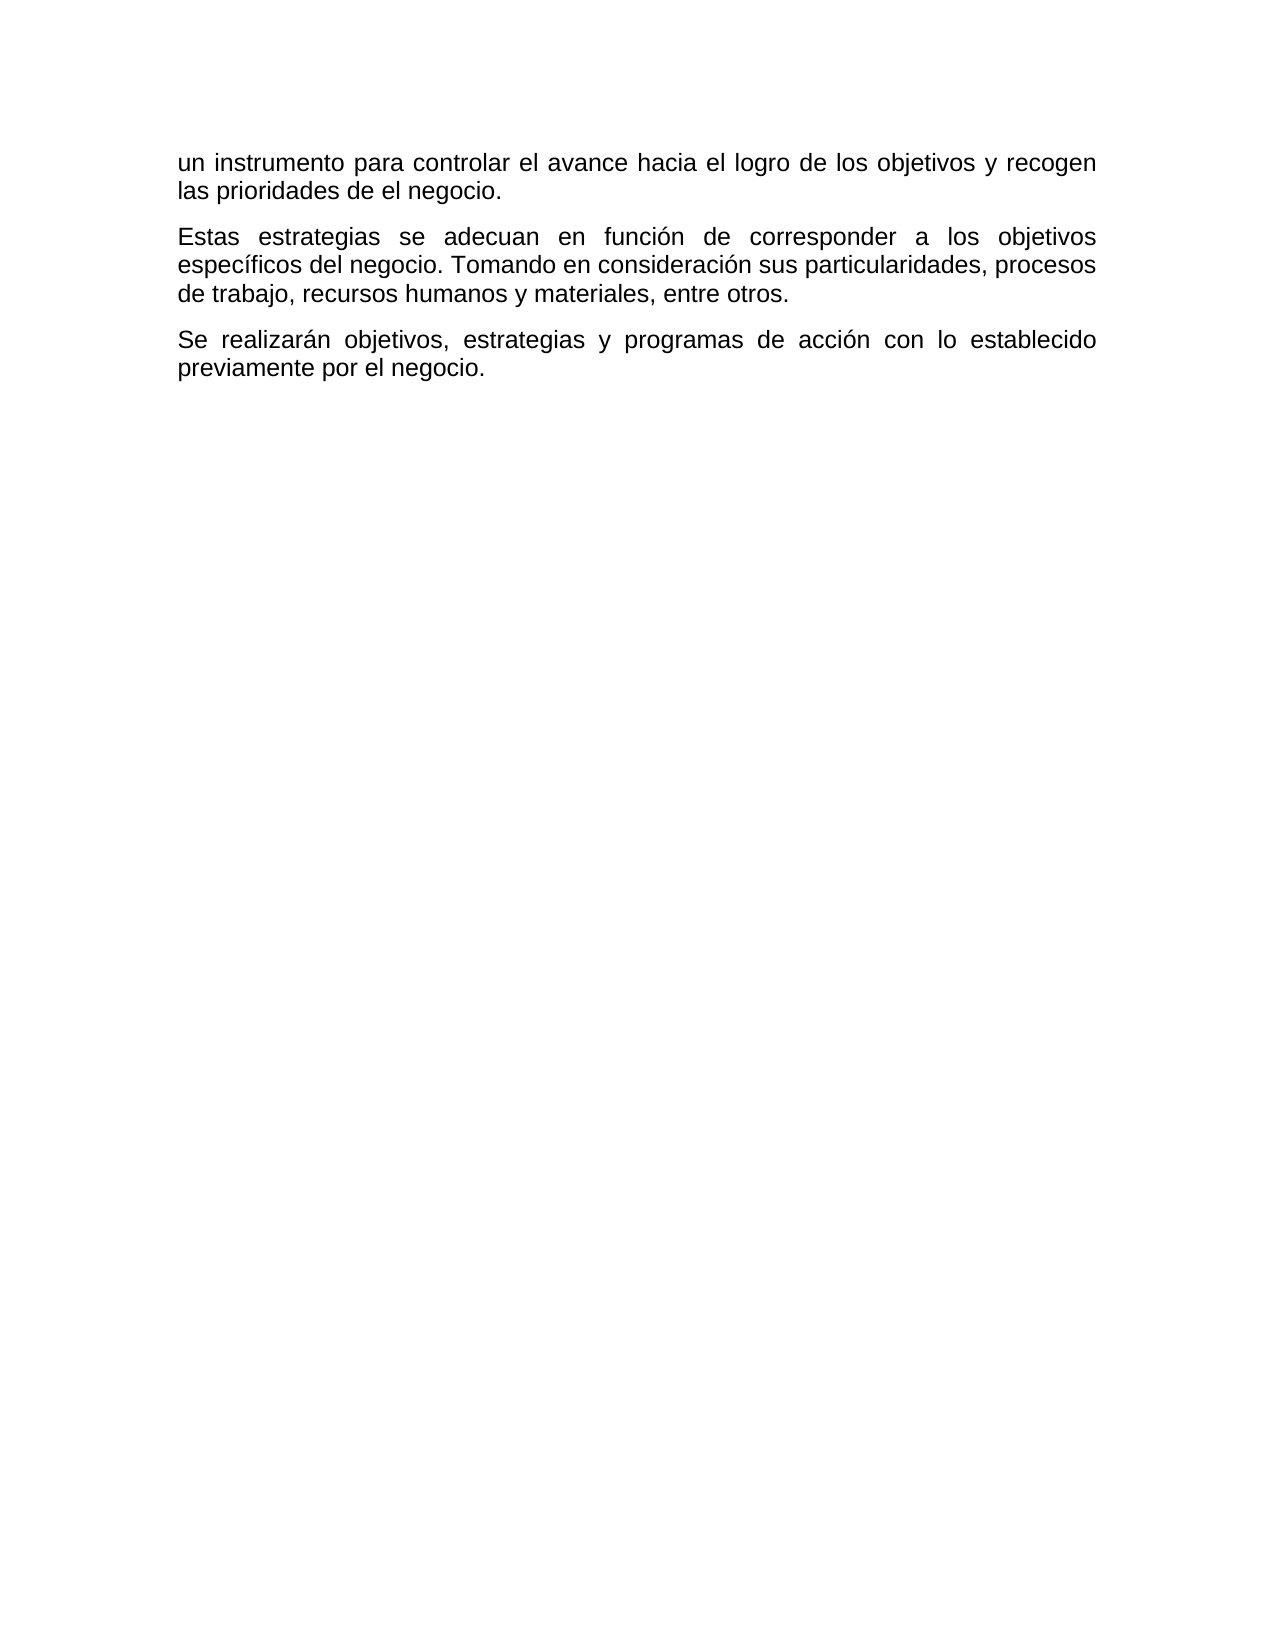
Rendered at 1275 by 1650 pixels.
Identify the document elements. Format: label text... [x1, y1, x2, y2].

text Estas estrategias se adecuan en función de corresponder a los objetivos específicos del negocio. Tomando en consideración sus particularidades, procesos de trabajo, recursos humanos y materiales, entre otros. [177, 222, 1098, 308]
text Se realizarán objetivos, estrategias y programas de acción con lo establecido previamente por el negocio. [177, 325, 1098, 382]
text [177, 148, 1098, 205]
